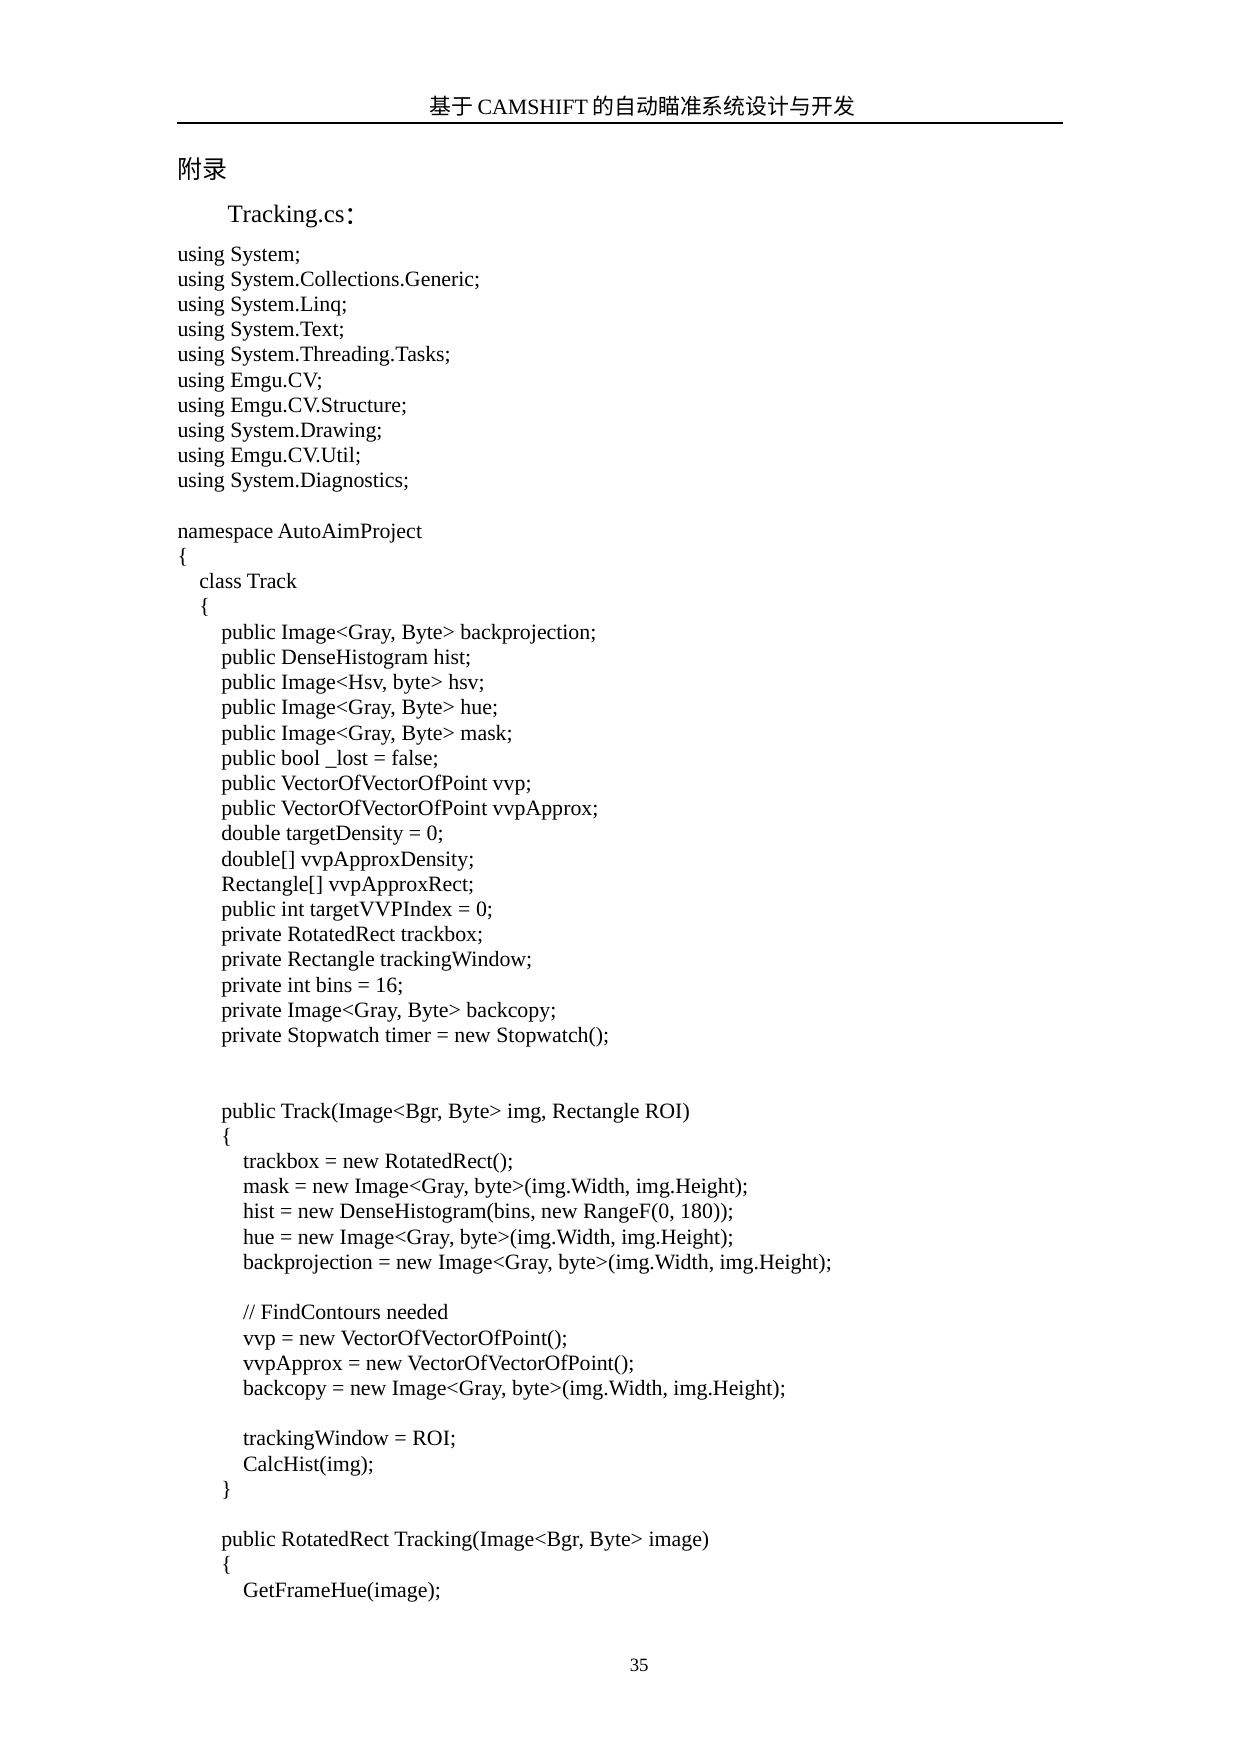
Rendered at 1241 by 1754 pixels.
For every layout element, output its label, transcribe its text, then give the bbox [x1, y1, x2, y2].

text double[] vvpApproxDensity; [177, 846, 1063, 871]
text } [177, 1476, 1063, 1501]
text using System.Diagnostics; [177, 467, 1063, 493]
text using System.Threading.Tasks; [177, 341, 1063, 367]
text // FindContours needed [177, 1299, 1063, 1324]
text public bool _lost = false; [177, 745, 1063, 770]
text { [177, 593, 1063, 619]
text using System; [177, 241, 1063, 266]
text trackbox = new RotatedRect(); [177, 1148, 1063, 1173]
text using Emgu.CV.Util; [177, 442, 1063, 467]
text Rectangle[] vvpApproxRect; [177, 871, 1063, 896]
text { [177, 1551, 1063, 1577]
text using System.Text; [177, 316, 1063, 341]
text GetFrameHue(image); [177, 1577, 1063, 1602]
text using Emgu.CV.Structure; [177, 392, 1063, 417]
text public Track(Image<Bgr, Byte> img, Rectangle ROI) [177, 1098, 1063, 1123]
text public DenseHistogram hist; [177, 644, 1063, 669]
text backcopy = new Image<Gray, byte>(img.Width, img.Height); [177, 1375, 1063, 1400]
text public VectorOfVectorOfPoint vvpApprox; [177, 795, 1063, 820]
text mask = new Image<Gray, byte>(img.Width, img.Height); [177, 1173, 1063, 1198]
text using System.Collections.Generic; [177, 266, 1063, 291]
text private RotatedRect trackbox; [177, 921, 1063, 946]
text using Emgu.CV; [177, 367, 1063, 392]
text private Image<Gray, Byte> backcopy; [177, 997, 1063, 1022]
text private Rectangle trackingWindow; [177, 946, 1063, 972]
text public Image<Gray, Byte> mask; [177, 719, 1063, 745]
text public VectorOfVectorOfPoint vvp; [177, 770, 1063, 795]
text private Stopwatch timer = new Stopwatch(); [177, 1022, 1063, 1047]
text { [177, 543, 1063, 568]
text private int bins = 16; [177, 972, 1063, 997]
text hue = new Image<Gray, byte>(img.Width, img.Height); [177, 1224, 1063, 1249]
text vvpApprox = new VectorOfVectorOfPoint(); [177, 1350, 1063, 1375]
text vvp = new VectorOfVectorOfPoint(); [177, 1324, 1063, 1350]
text CalcHist(img); [177, 1451, 1063, 1476]
text using System.Linq; [177, 291, 1063, 316]
text class Track [177, 568, 1063, 593]
text public Image<Gray, Byte> hue; [177, 694, 1063, 719]
text public RotatedRect Tracking(Image<Bgr, Byte> image) [177, 1526, 1063, 1551]
text using System.Drawing; [177, 417, 1063, 442]
text trackingWindow = ROI; [177, 1425, 1063, 1451]
text Tracking.cs： [177, 195, 1063, 232]
text 感谢我的家人，你们的支持是我前进的动力。附录 [177, 150, 1063, 186]
text public Image<Hsv, byte> hsv; [177, 669, 1063, 694]
text backprojection = new Image<Gray, byte>(img.Width, img.Height); [177, 1249, 1063, 1274]
text public Image<Gray, Byte> backprojection; [177, 619, 1063, 644]
text hist = new DenseHistogram(bins, new RangeF(0, 180)); [177, 1198, 1063, 1224]
text namespace AutoAimProject [177, 518, 1063, 543]
text double targetDensity = 0; [177, 820, 1063, 846]
text { [177, 1123, 1063, 1148]
text public int targetVVPIndex = 0; [177, 896, 1063, 921]
